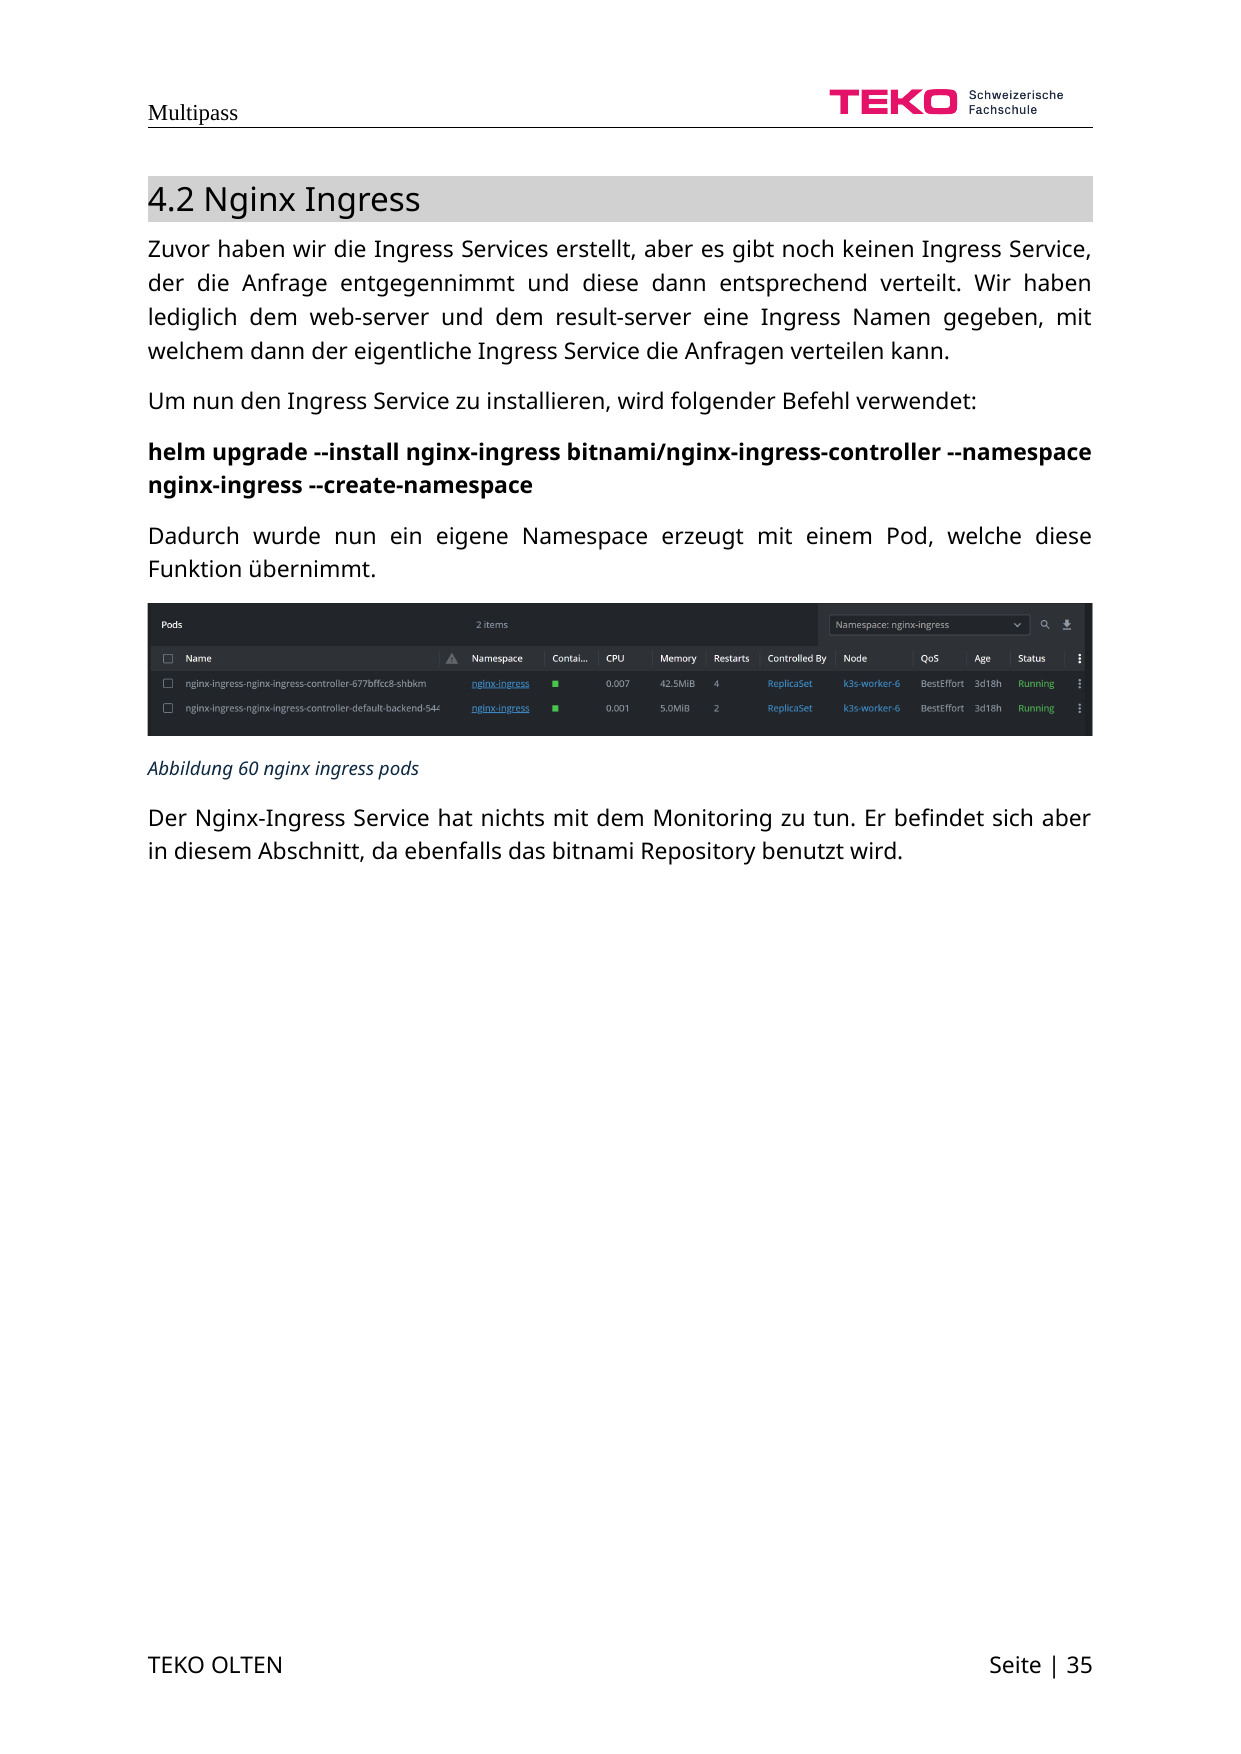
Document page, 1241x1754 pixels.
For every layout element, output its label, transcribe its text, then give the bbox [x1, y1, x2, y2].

picture [805, 61, 1097, 139]
text Abbildung 60 nginx ingress pods [148, 755, 1093, 781]
text Dadurch wurde nun ein eigene Namespace erzeugt mit einem Pod, welche diese Funktion übernimmt. [148, 520, 1093, 585]
text Um nun den Ingress Service zu installieren, wird folgender Befehl verwendet: [148, 385, 1093, 416]
text Zuvor haben wir die Ingress Services erstellt, aber es gibt noch keinen Ingress Service, der die Anfrage entgegennimmt und diese dann entsprechend verteilt. Wir haben lediglich dem web-server und dem result-server eine Ingress Namen gegeben, mit welchem dann der eigentliche Ingress Service die Anfragen verteilen kann. [148, 233, 1093, 366]
text helm upgrade --install nginx-ingress bitnami/nginx-ingress-controller --namespace nginx-ingress --create-namespace [148, 436, 1093, 501]
text Der Nginx-Ingress Service hat nichts mit dem Monitoring zu tun. Er befindet sich aber in diesem Abschnitt, da ebenfalls das bitnami Repository benutzt wird. [148, 801, 1093, 866]
picture [147, 603, 1093, 736]
subtitle 4.2 Nginx Ingress [148, 176, 1093, 222]
